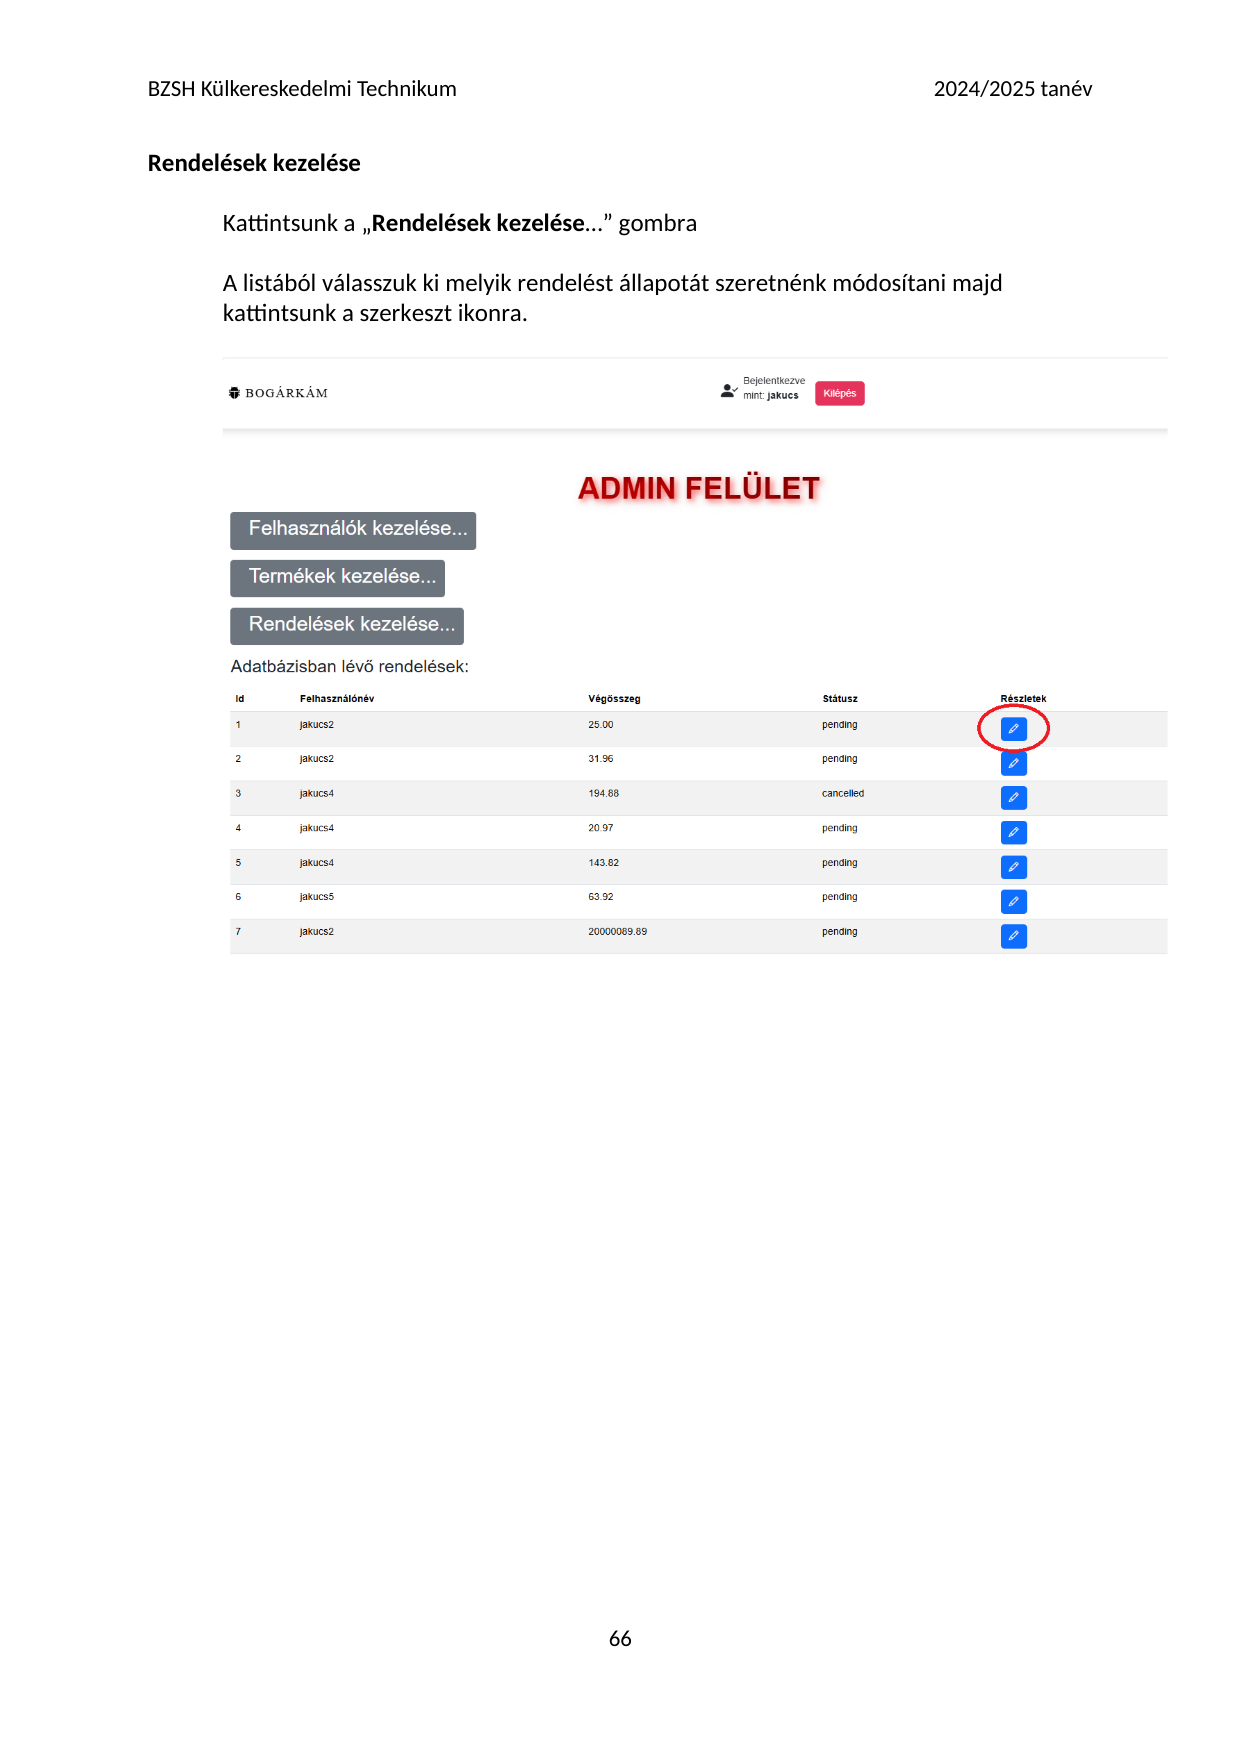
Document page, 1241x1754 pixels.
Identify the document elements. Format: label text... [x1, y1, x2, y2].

subtitle Rendelések kezelése [148, 207, 1093, 238]
subtitle A listából válasszuk ki melyik rendelést állapotát szeretnénk módosítani majd kattintsunk a szerkeszt ikonra. [223, 327, 1093, 388]
picture [222, 416, 1168, 1318]
subtitle Kattintsunk a „Rendelések kezelése…” gombra [223, 267, 1093, 297]
